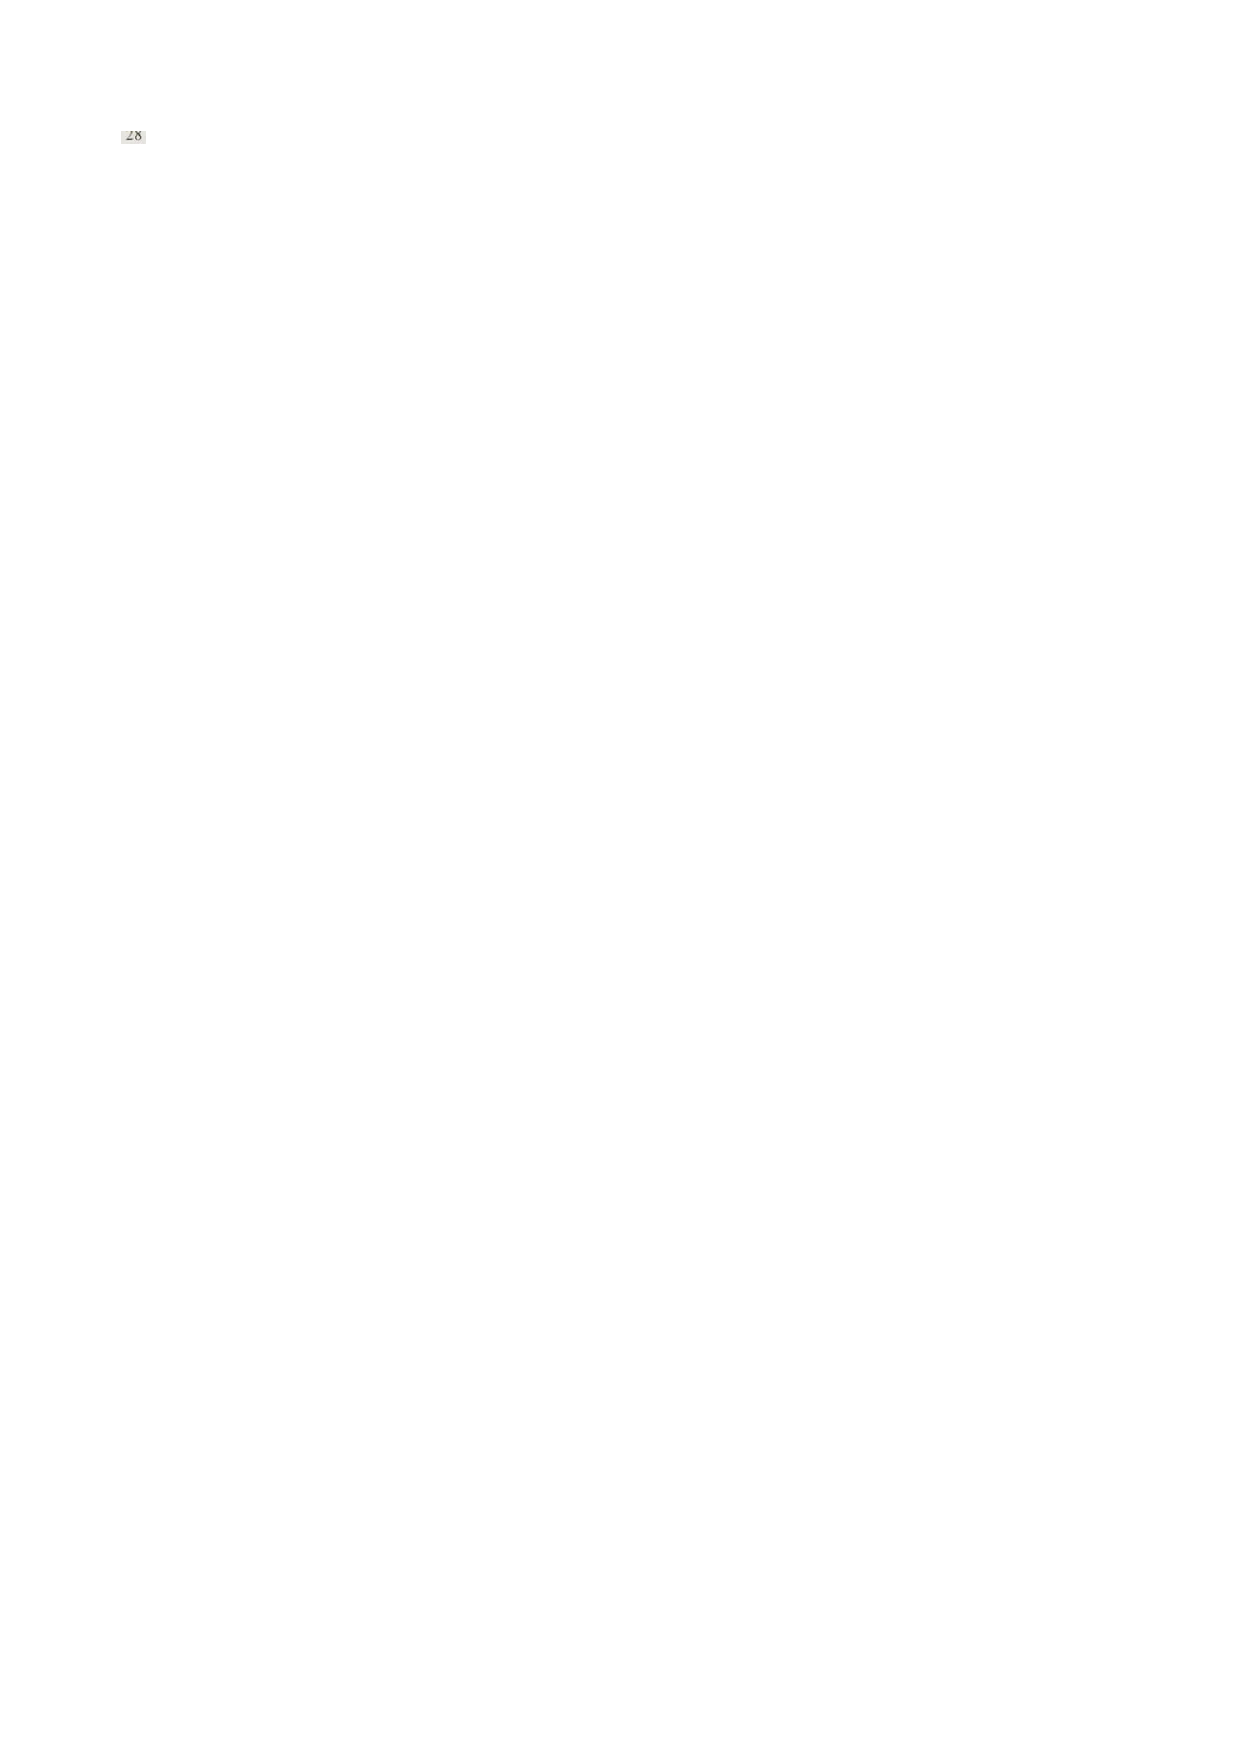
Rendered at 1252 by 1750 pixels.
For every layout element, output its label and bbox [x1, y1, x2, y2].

picture [121, 131, 146, 144]
